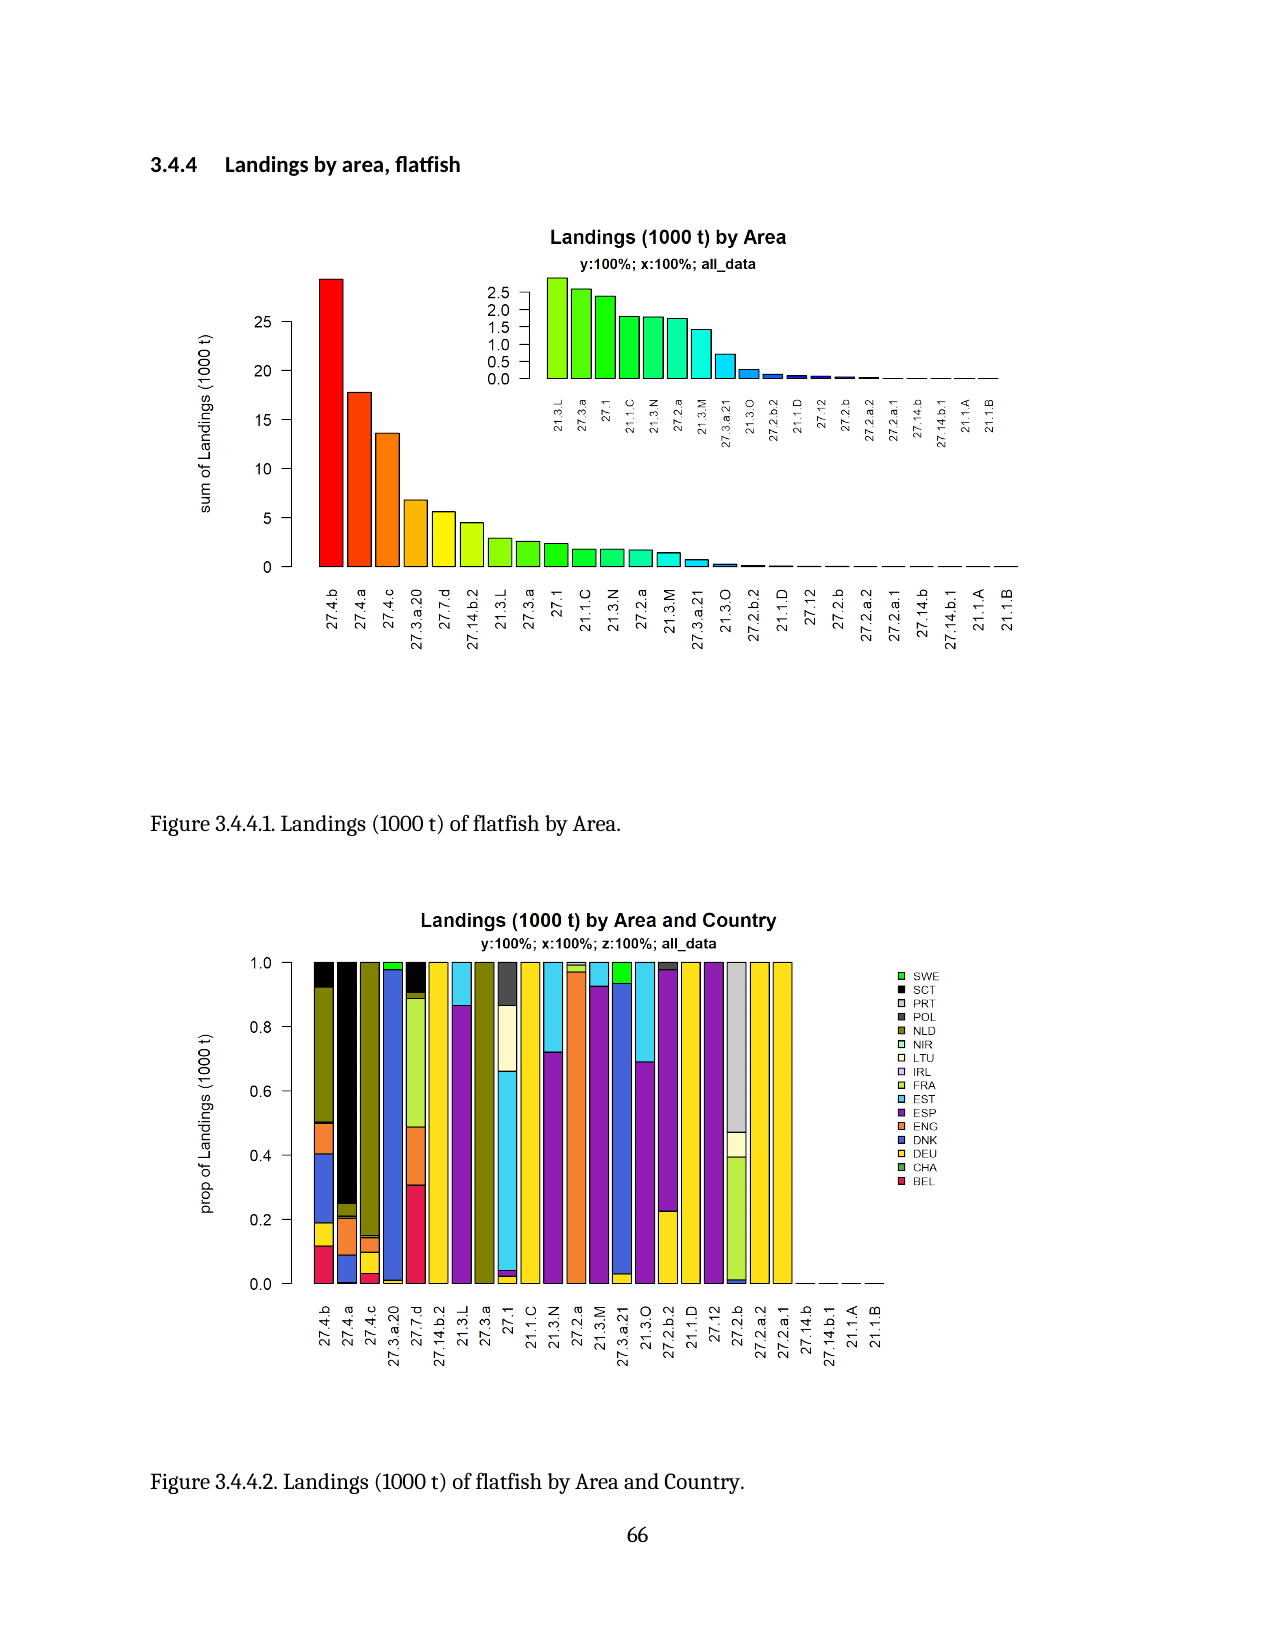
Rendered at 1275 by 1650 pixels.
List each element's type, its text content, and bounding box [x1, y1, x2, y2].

subtitle Landings by area, flatfish [150, 150, 1125, 178]
text Figure 3.4.4.1. Landings (1000 t) of flatfish by Area. [150, 809, 1125, 837]
picture [150, 857, 1125, 1467]
picture [150, 198, 1125, 809]
text Figure 3.4.4.2. Landings (1000 t) of flatfish by Area and Country. [150, 1467, 1125, 1495]
